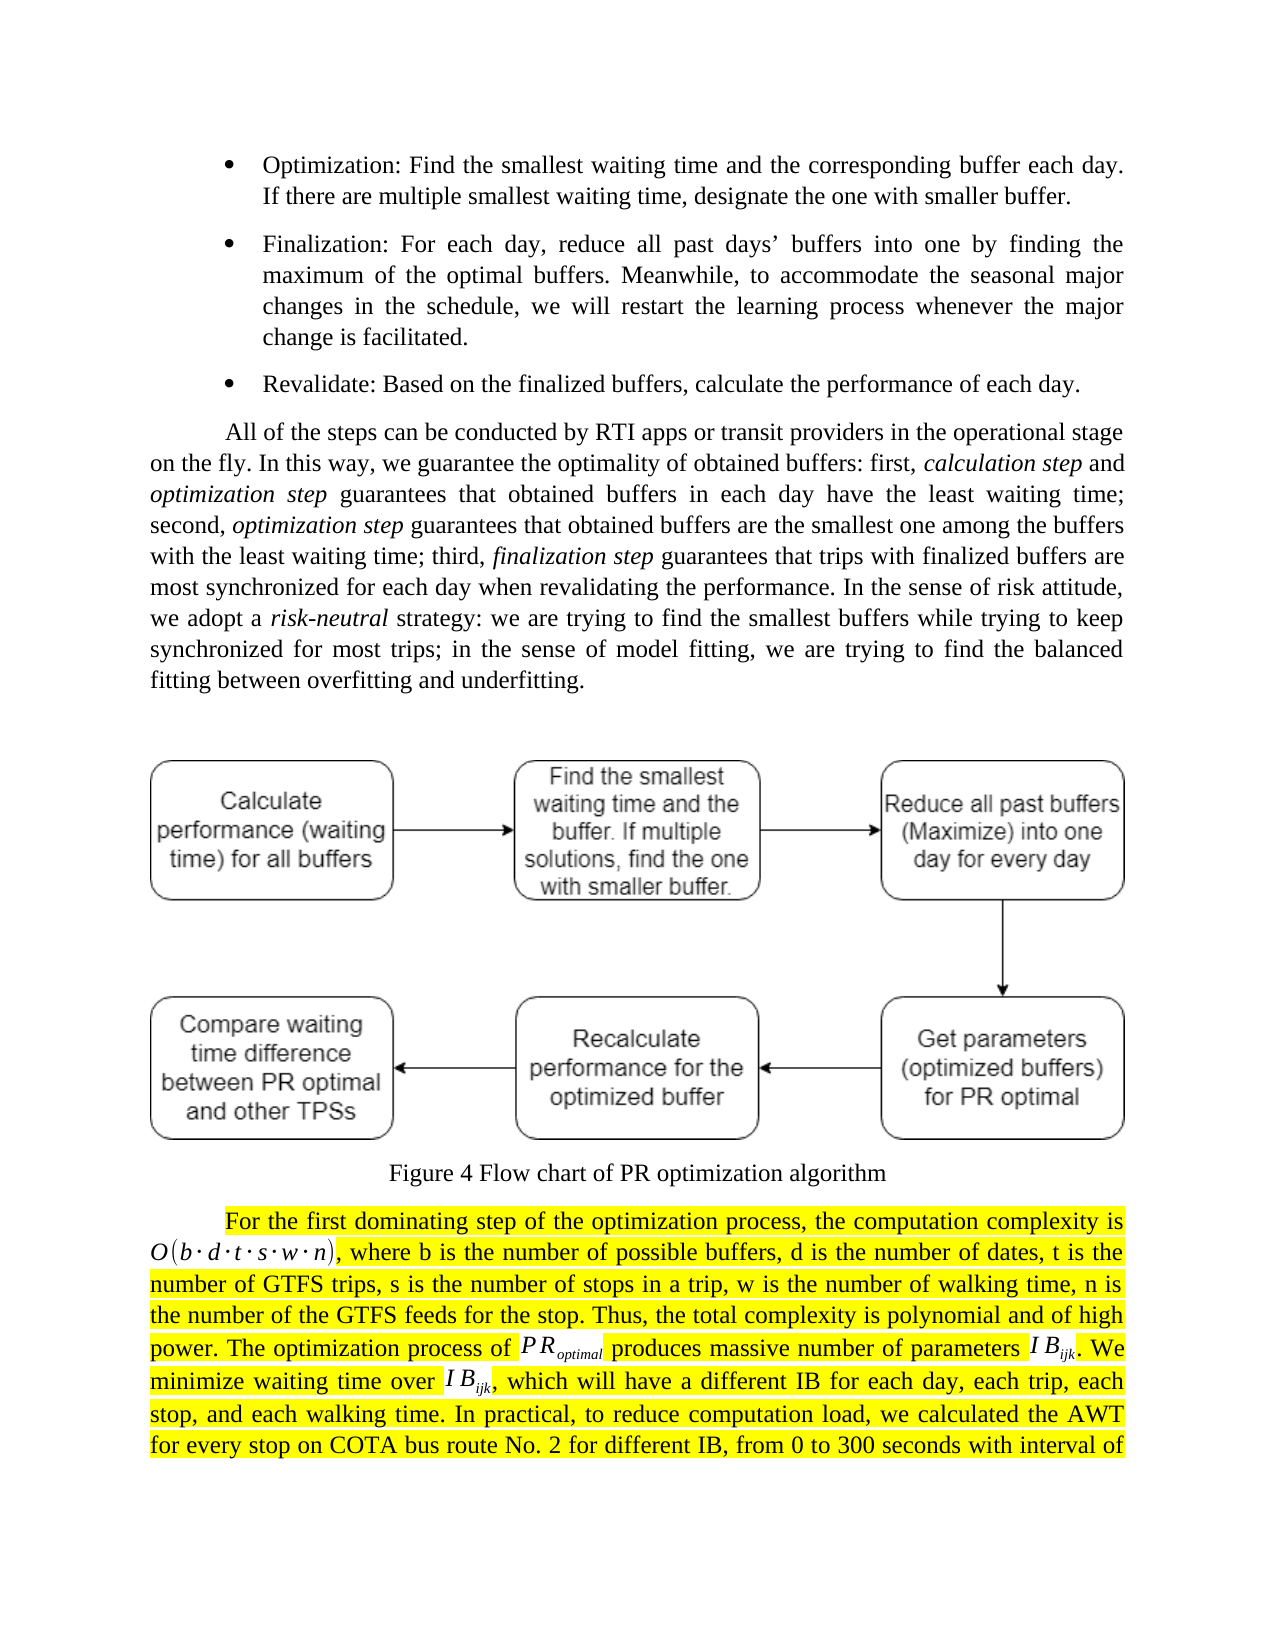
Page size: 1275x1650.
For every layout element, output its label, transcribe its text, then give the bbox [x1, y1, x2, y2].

list Revalidate: Based on the finalized buffers, calculate the performance of each day. [225, 369, 1125, 398]
list Optimization: Find the smallest waiting time and the corresponding buffer each day. If there are multiple smallest waiting time, designate the one with smaller buffer. [225, 150, 1125, 210]
text Figure 4 Flow chart of PR optimization algorithm [150, 1158, 1125, 1187]
picture [150, 760, 1125, 1140]
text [150, 1329, 1125, 1399]
text All of the steps can be conducted by RTI apps or transit providers in the operational stage on the fly. In this way, we guarantee the optimality of obtained buffers: first, calculation step and optimization step guarantees that obtained buffers in each day have the least waiting time; second, optimization step guarantees that obtained buffers are the smallest one among the buffers with the least waiting time; third, finalization step guarantees that trips with finalized buffers are most synchronized for each day when revalidating the performance. In the sense of risk attitude, we adopt a risk-neutral strategy: we are trying to find the smallest buffers while trying to keep synchronized for most trips; in the sense of model fitting, we are trying to find the balanced fitting between overfitting and underfitting. [150, 417, 1125, 694]
list Finalization: For each day, reduce all past days’ buffers into one by finding the maximum of the optimal buffers. Meanwhile, to accommodate the seasonal major changes in the schedule, we will restart the learning process whenever the major change is facilitated. [225, 229, 1125, 351]
